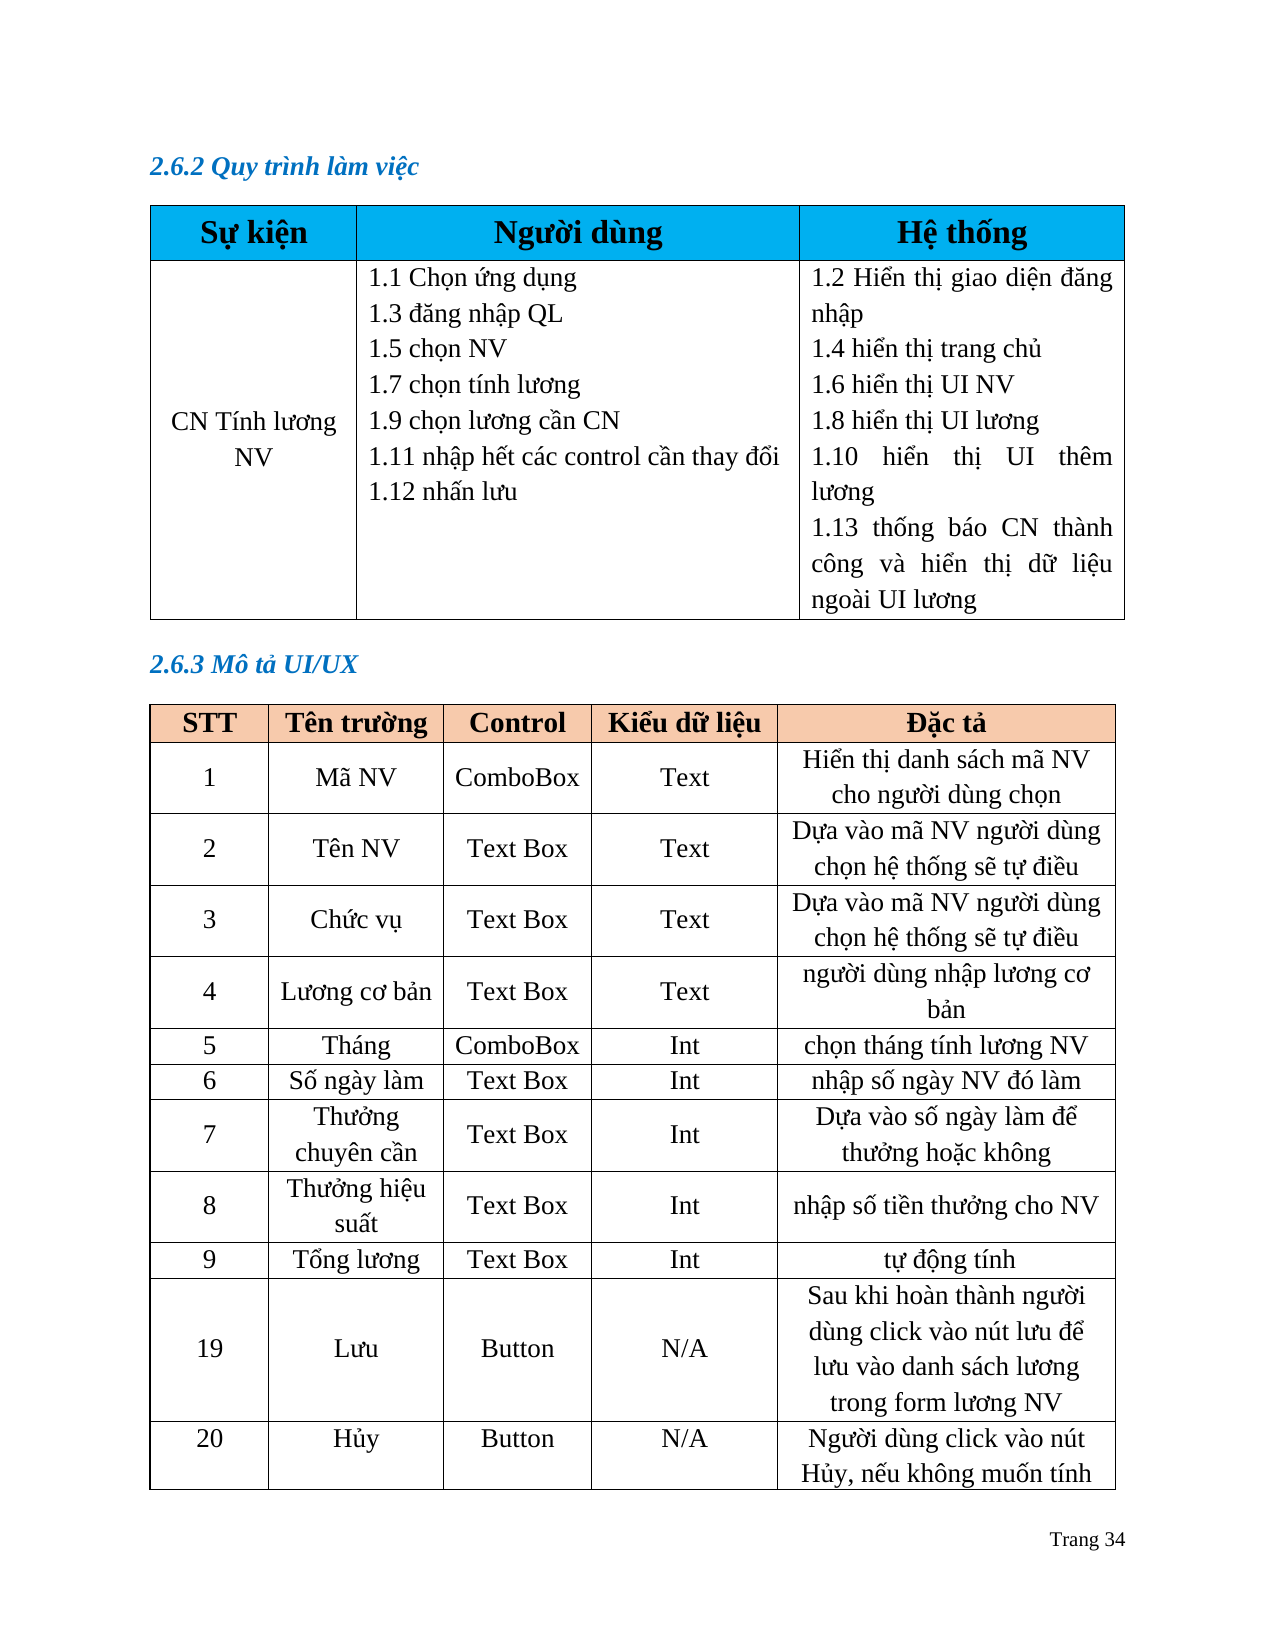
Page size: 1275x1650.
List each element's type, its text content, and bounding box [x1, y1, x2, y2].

table_cell Dựa vào số ngày làm để thưởng hoặc không [778, 1100, 1115, 1171]
table_cell 6 [151, 1065, 268, 1099]
table_cell 20 [151, 1422, 268, 1489]
table_header Đặc tả [778, 705, 1115, 742]
table_cell 9 [151, 1243, 268, 1278]
table_cell nhập số ngày NV đó làm [778, 1065, 1115, 1099]
table_cell Mã NV [269, 743, 443, 813]
table_cell Hủy [269, 1422, 443, 1489]
table_cell Sau khi hoàn thành người dùng click vào nút lưu để lưu vào danh sách lương trong form lương NV [778, 1279, 1115, 1421]
table_cell Text Box [444, 1065, 591, 1099]
table_cell Thưởng hiệu suất [269, 1172, 443, 1242]
table_cell Hiển thị danh sách mã NV cho người dùng chọn [778, 743, 1115, 813]
table_cell Tổng lương [269, 1243, 443, 1278]
table_cell Int [592, 1100, 777, 1171]
table_cell Int [592, 1029, 777, 1063]
table_cell 2 [151, 814, 268, 885]
table_cell ComboBox [444, 1029, 591, 1063]
table_cell 8 [151, 1172, 268, 1242]
table_cell 5 [151, 1029, 268, 1063]
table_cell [778, 1422, 1115, 1489]
table_cell 19 [151, 1279, 268, 1421]
table_cell Text Box [444, 1100, 591, 1171]
table_cell người dùng nhập lương cơ bản [778, 957, 1115, 1028]
table_cell tự động tính [778, 1243, 1115, 1278]
table_cell N/A [592, 1422, 777, 1489]
table_cell Dựa vào mã NV người dùng chọn hệ thống sẽ tự điều [778, 886, 1115, 956]
table_cell Text Box [444, 957, 591, 1028]
table_cell Text [592, 814, 777, 885]
table_cell Text Box [444, 886, 591, 956]
table_cell Text Box [444, 814, 591, 885]
subtitle 2.6.3 Mô tả UI/UX [150, 648, 1125, 680]
table_cell Thưởng chuyên cần [269, 1100, 443, 1171]
subtitle 2.6.2 Quy trình làm việc [150, 150, 1125, 181]
table_cell 4 [151, 957, 268, 1028]
table_cell Lưu [269, 1279, 443, 1421]
table_cell Tháng [269, 1029, 443, 1063]
table_cell CN Tính lương NV [151, 261, 356, 619]
table_header STT [151, 705, 268, 742]
table_cell chọn tháng tính lương NV [778, 1029, 1115, 1063]
table_cell N/A [592, 1279, 777, 1421]
table_cell Int [592, 1065, 777, 1099]
table_cell Text Box [444, 1243, 591, 1278]
table_cell 3 [151, 886, 268, 956]
table_header Người dùng [357, 206, 799, 260]
table_cell Button [444, 1422, 591, 1489]
table_header Control [444, 705, 591, 742]
table_cell 7 [151, 1100, 268, 1171]
table_cell Tên NV [269, 814, 443, 885]
table_cell 1 [151, 743, 268, 813]
table_header Kiểu dữ liệu [592, 705, 777, 742]
table_cell Số ngày làm [269, 1065, 443, 1099]
table_cell Dựa vào mã NV người dùng chọn hệ thống sẽ tự điều [778, 814, 1115, 885]
table_cell 1.1 Chọn ứng dụng 1.3 đăng nhập QL 1.5 chọn NV 1.7 chọn tính lương 1.9 chọn lương cần CN 1.11 nhập hết các control cần thay đổi 1.12 nhấn lưu [357, 261, 799, 619]
table_cell Text [592, 957, 777, 1028]
table_cell Text [592, 743, 777, 813]
table_cell Text Box [444, 1172, 591, 1242]
table_cell Int [592, 1172, 777, 1242]
table_header Hệ thống [800, 206, 1124, 260]
table_cell 1.2 Hiển thị giao diện đăng nhập 1.4 hiển thị trang chủ 1.6 hiển thị UI NV 1.8 hiển thị UI lương 1.10 hiển thị UI thêm lương 1.13 thống báo CN thành công và hiển thị dữ liệu ngoài UI lương [800, 261, 1124, 619]
table_cell Lương cơ bản [269, 957, 443, 1028]
table_cell ComboBox [444, 743, 591, 813]
table_cell Int [592, 1243, 777, 1278]
table_cell nhập số tiền thưởng cho NV [778, 1172, 1115, 1242]
table_cell Button [444, 1279, 591, 1421]
table_cell Text [592, 886, 777, 956]
table_cell Chức vụ [269, 886, 443, 956]
table_header Sự kiện [151, 206, 356, 260]
table_header Tên trường [269, 705, 443, 742]
